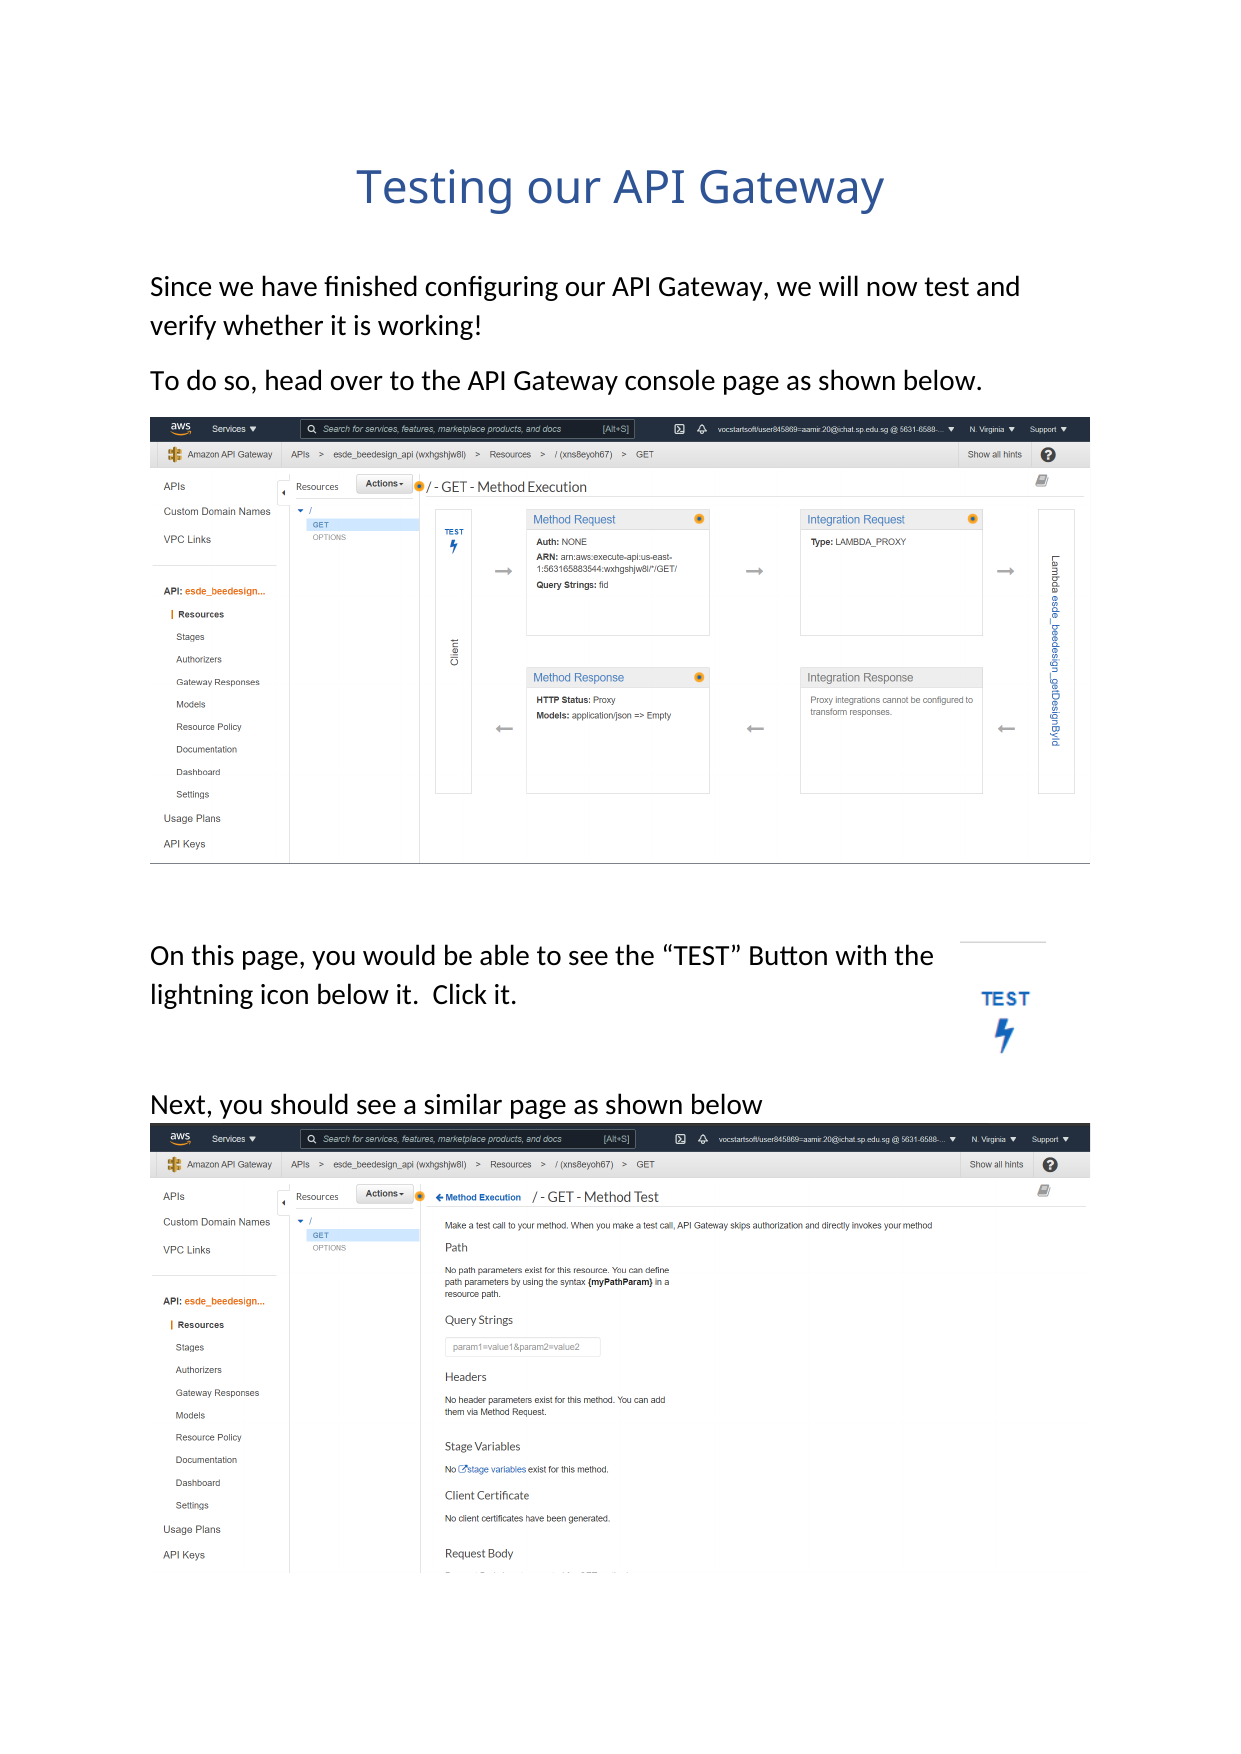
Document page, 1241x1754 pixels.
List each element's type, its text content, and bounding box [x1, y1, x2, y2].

picture [150, 417, 1091, 864]
text Since we have finished configuring our API Gateway, we will now test and verify whether it is working! [150, 268, 1090, 342]
subtitle Testing our API Gateway [150, 154, 1090, 217]
picture [150, 1123, 1091, 1573]
picture [958, 938, 1045, 1069]
text To do so, head over to the API Gateway console page as shown below. [150, 362, 1090, 397]
text Next, you should see a similar page as shown below [150, 1086, 1090, 1123]
text On this page, you would be able to see the “TEST” Button with the lightning icon below it. Click it. [150, 937, 1090, 1012]
